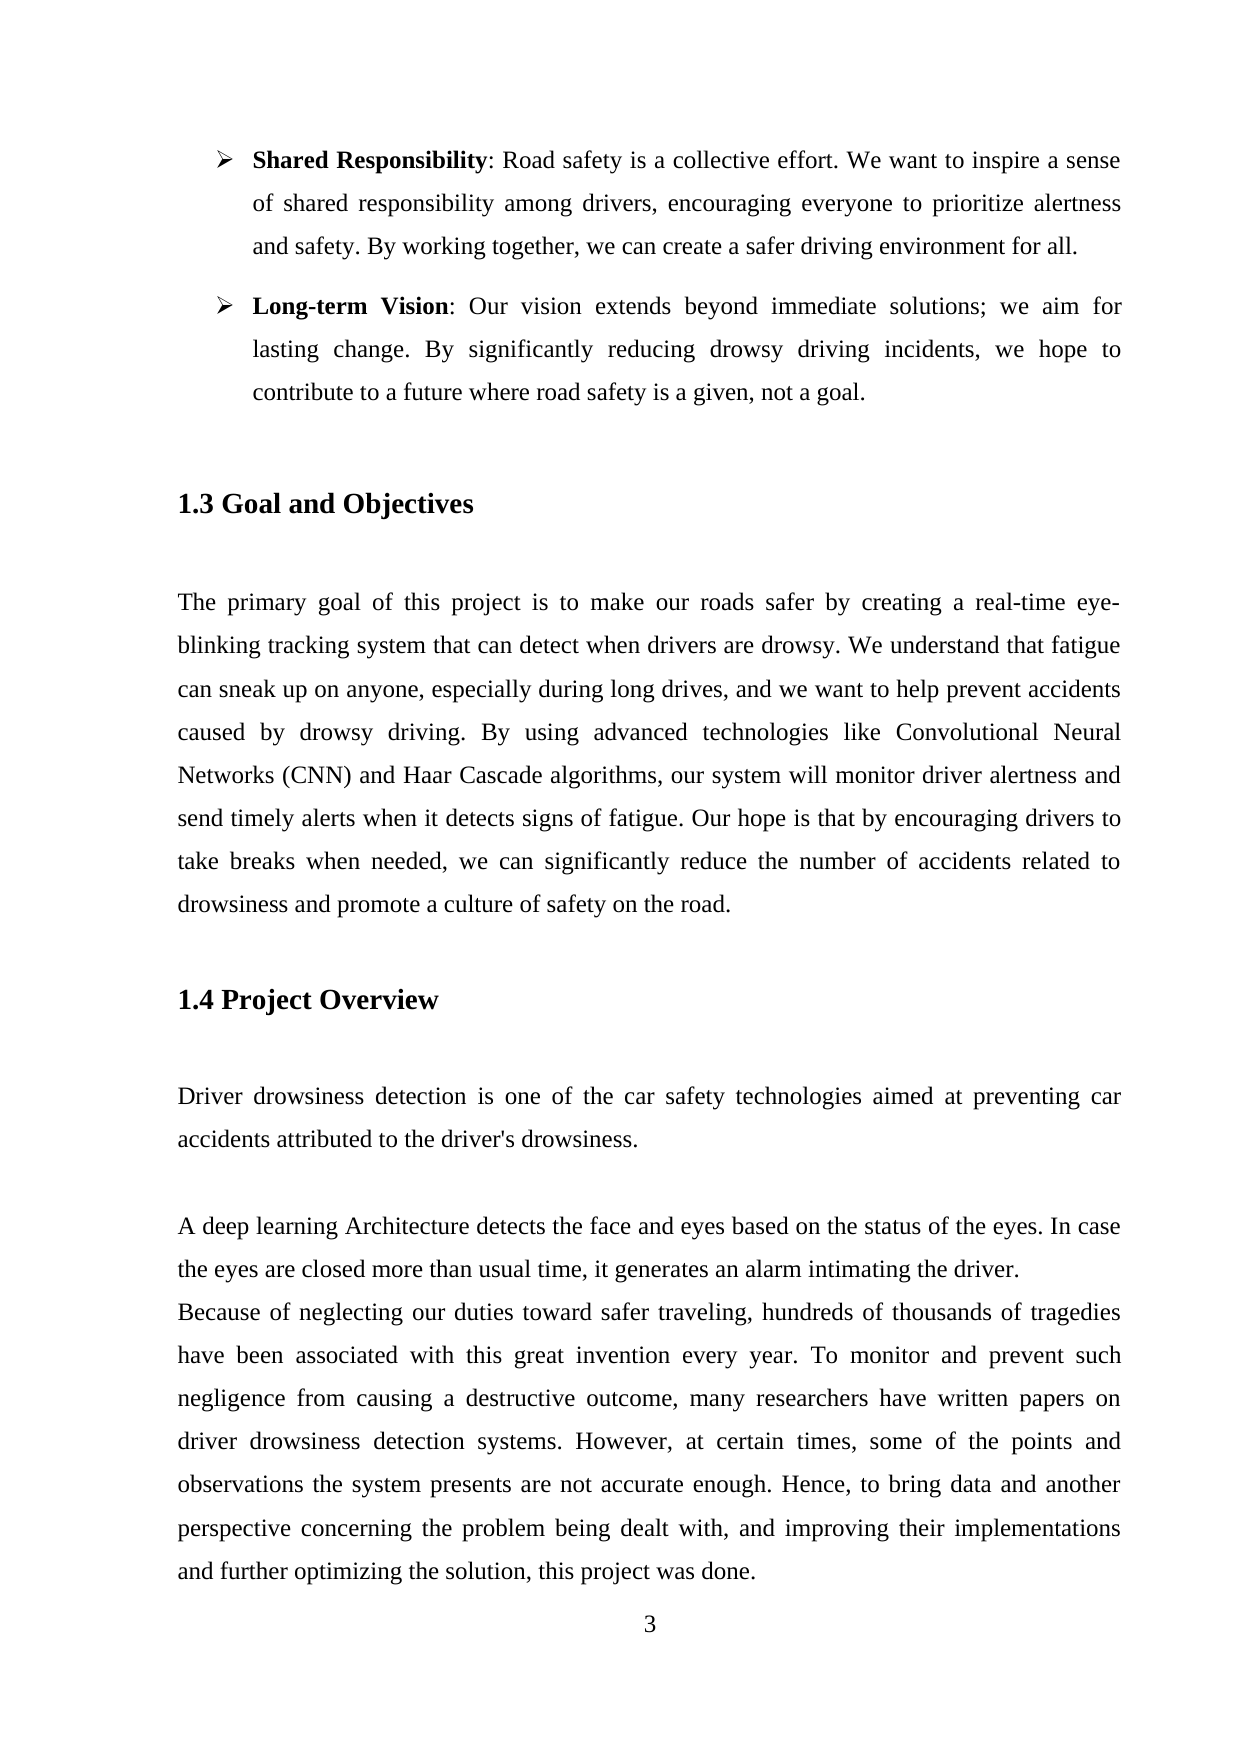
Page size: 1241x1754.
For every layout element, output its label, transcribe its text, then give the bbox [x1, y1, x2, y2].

text A deep learning Architecture detects the face and eyes based on the status of the eyes. In case the eyes are closed more than usual time, it generates an alarm intimating the driver. [177, 1211, 1122, 1283]
subtitle 1.4 Project Overview [177, 982, 1122, 1015]
text The primary goal of this project is to make our roads safer by creating a real-time eye-blinking tracking system that can detect when drivers are drowsy. We understand that fatigue can sneak up on anyone, especially during long drives, and we want to help prevent accidents caused by drowsy driving. By using advanced technologies like Convolutional Neural Networks (CNN) and Haar Cascade algorithms, our system will monitor driver alertness and send timely alerts when it detects signs of fatigue. Our hope is that by encouraging drivers to take breaks when needed, we can significantly reduce the number of accidents related to drowsiness and promote a culture of safety on the road. [177, 543, 1122, 918]
list Shared Responsibility: Road safety is a collective effort. We want to inspire a sense of shared responsibility among drivers, encouraging everyone to prioritize alertness and safety. By working together, we can create a safer driving environment for all. [215, 145, 1122, 260]
text Because of neglecting our duties toward safer traveling, hundreds of thousands of tragedies have been associated with this great invention every year. To monitor and prevent such negligence from causing a destructive outcome, many researchers have written papers on driver drowsiness detection systems. However, at certain times, some of the points and observations the system presents are not accurate enough. Hence, to bring data and another perspective concerning the problem being dealt with, and improving their implementations and further optimizing the solution, this project was done. [177, 1297, 1122, 1584]
text Driver drowsiness detection is one of the car safety technologies aimed at preventing car accidents attributed to the driver's drowsiness. [177, 1081, 1122, 1153]
list Long-term Vision: Our vision extends beyond immediate solutions; we aim for lasting change. By significantly reducing drowsy driving incidents, we hope to contribute to a future where road safety is a given, not a goal. [215, 291, 1122, 406]
subtitle 1.3 Goal and Objectives [177, 487, 1122, 520]
